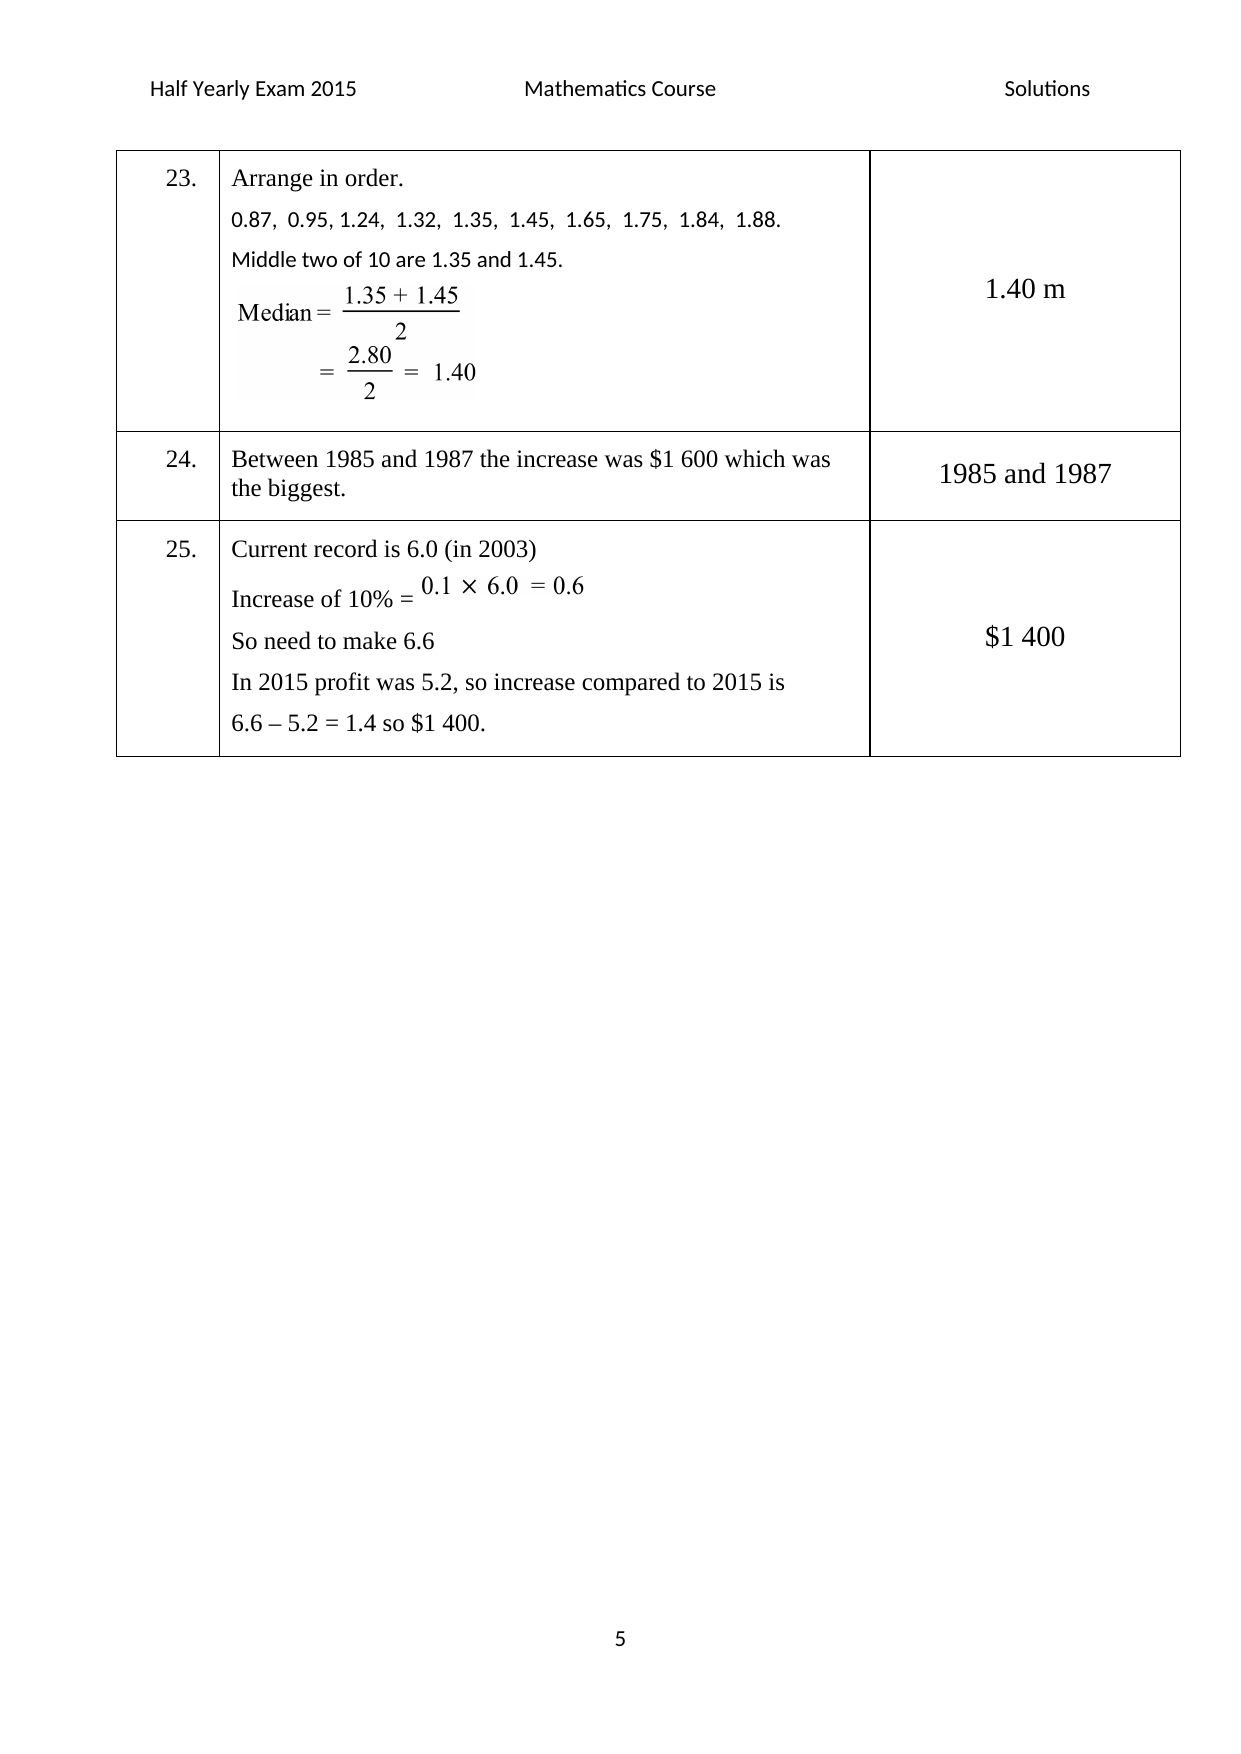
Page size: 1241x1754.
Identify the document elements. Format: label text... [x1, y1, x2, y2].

table_cell $1 400 [871, 521, 1180, 756]
table_cell [117, 521, 219, 756]
table_cell 1.40 m [871, 151, 1180, 431]
table_cell Current record is 6.0 (in 2003) Increase of 10% = So need to make 6.6 In 2015 profit was 5.2, so increase compared to 2015 is 6.6 – 5.2 = 1.4 so $1 400. [220, 521, 869, 756]
table_cell [117, 151, 219, 431]
picture [420, 575, 585, 596]
table_cell Between 1985 and 1987 the increase was $1 600 which was the biggest. [220, 432, 869, 520]
picture [236, 285, 477, 400]
table_cell 1985 and 1987 [871, 432, 1180, 520]
table_cell [117, 432, 219, 520]
table_cell Arrange in order. 0.87, 0.95, 1.24, 1.32, 1.35, 1.45, 1.65, 1.75, 1.84, 1.88. Middle two of 10 are 1.35 and 1.45. [220, 151, 869, 431]
